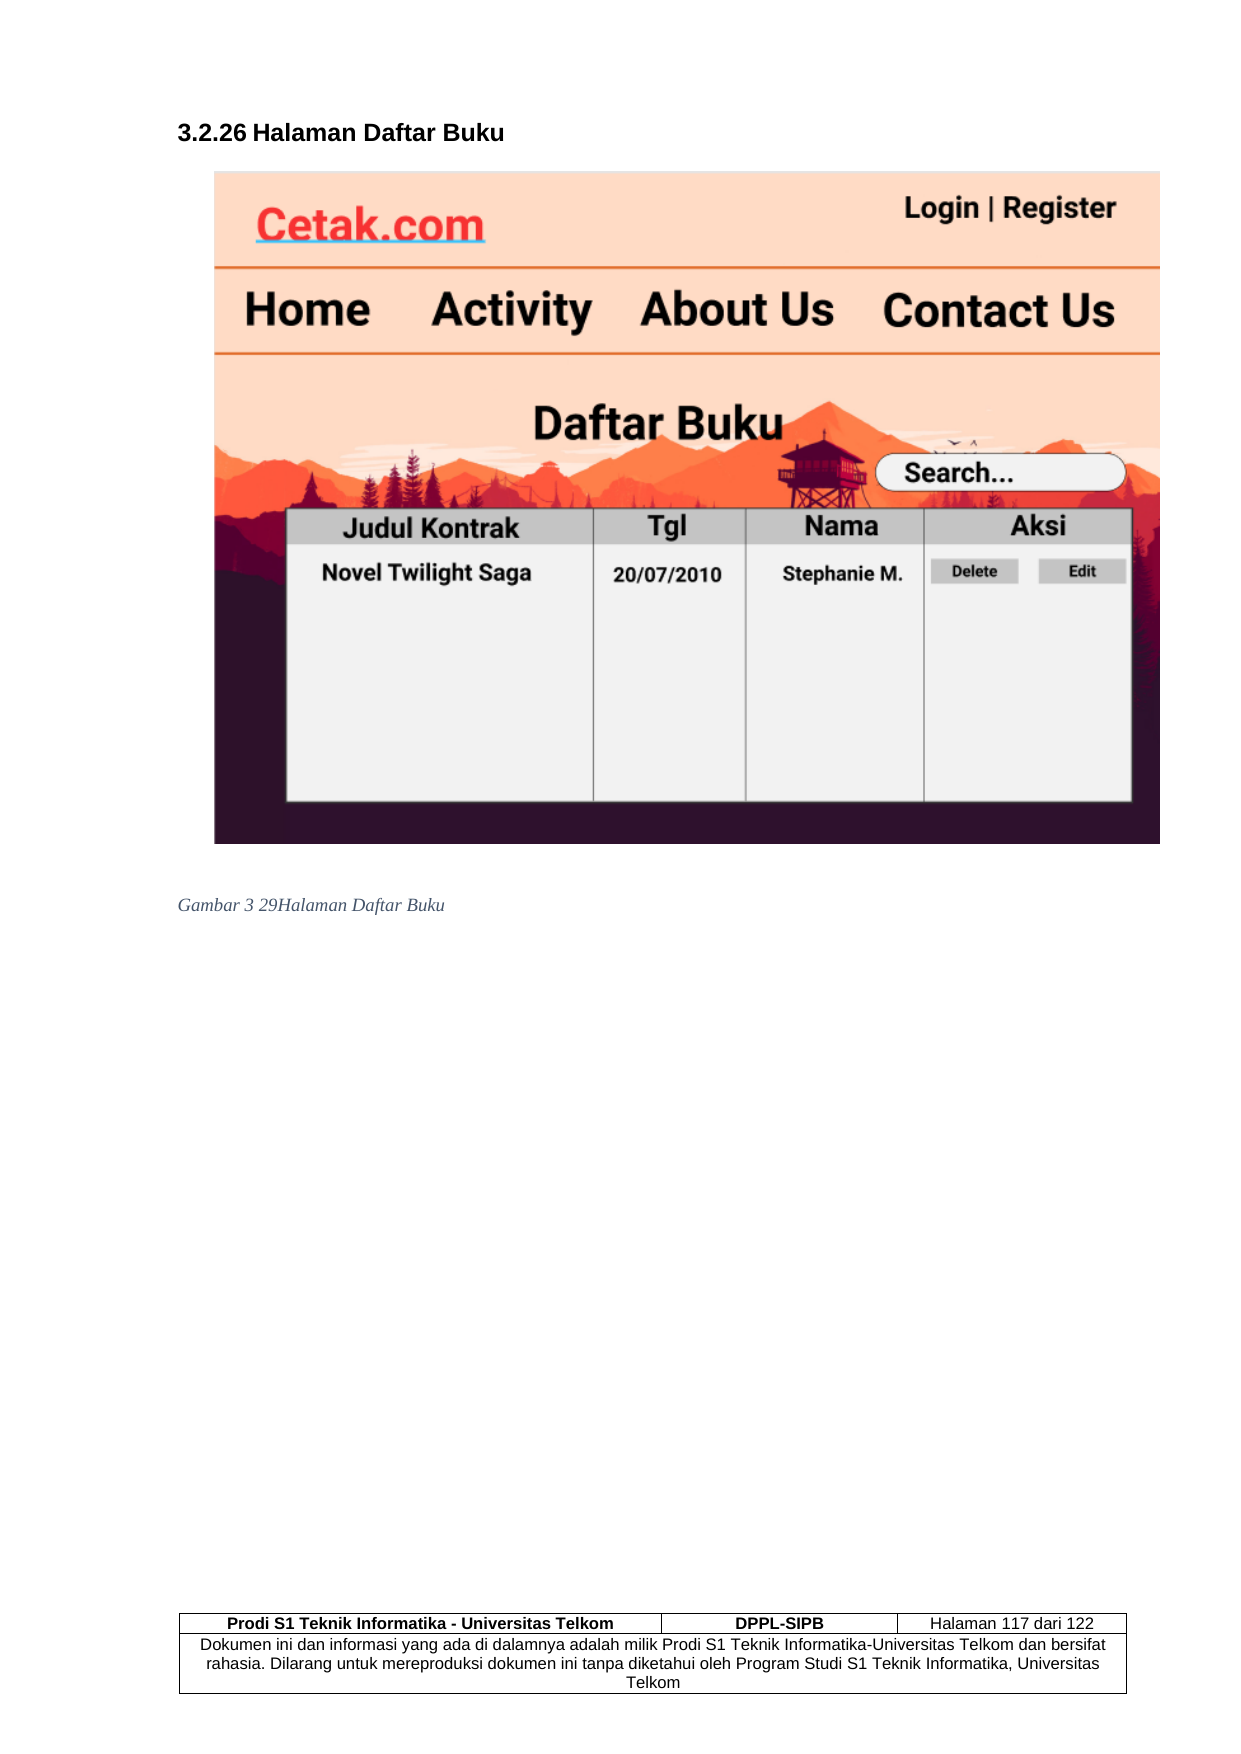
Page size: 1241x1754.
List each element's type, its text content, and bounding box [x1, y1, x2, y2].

text Gambar 3 29Halaman Daftar Buku [177, 894, 1122, 916]
picture [214, 171, 1160, 844]
subtitle Halaman Daftar Buku [177, 118, 1122, 147]
